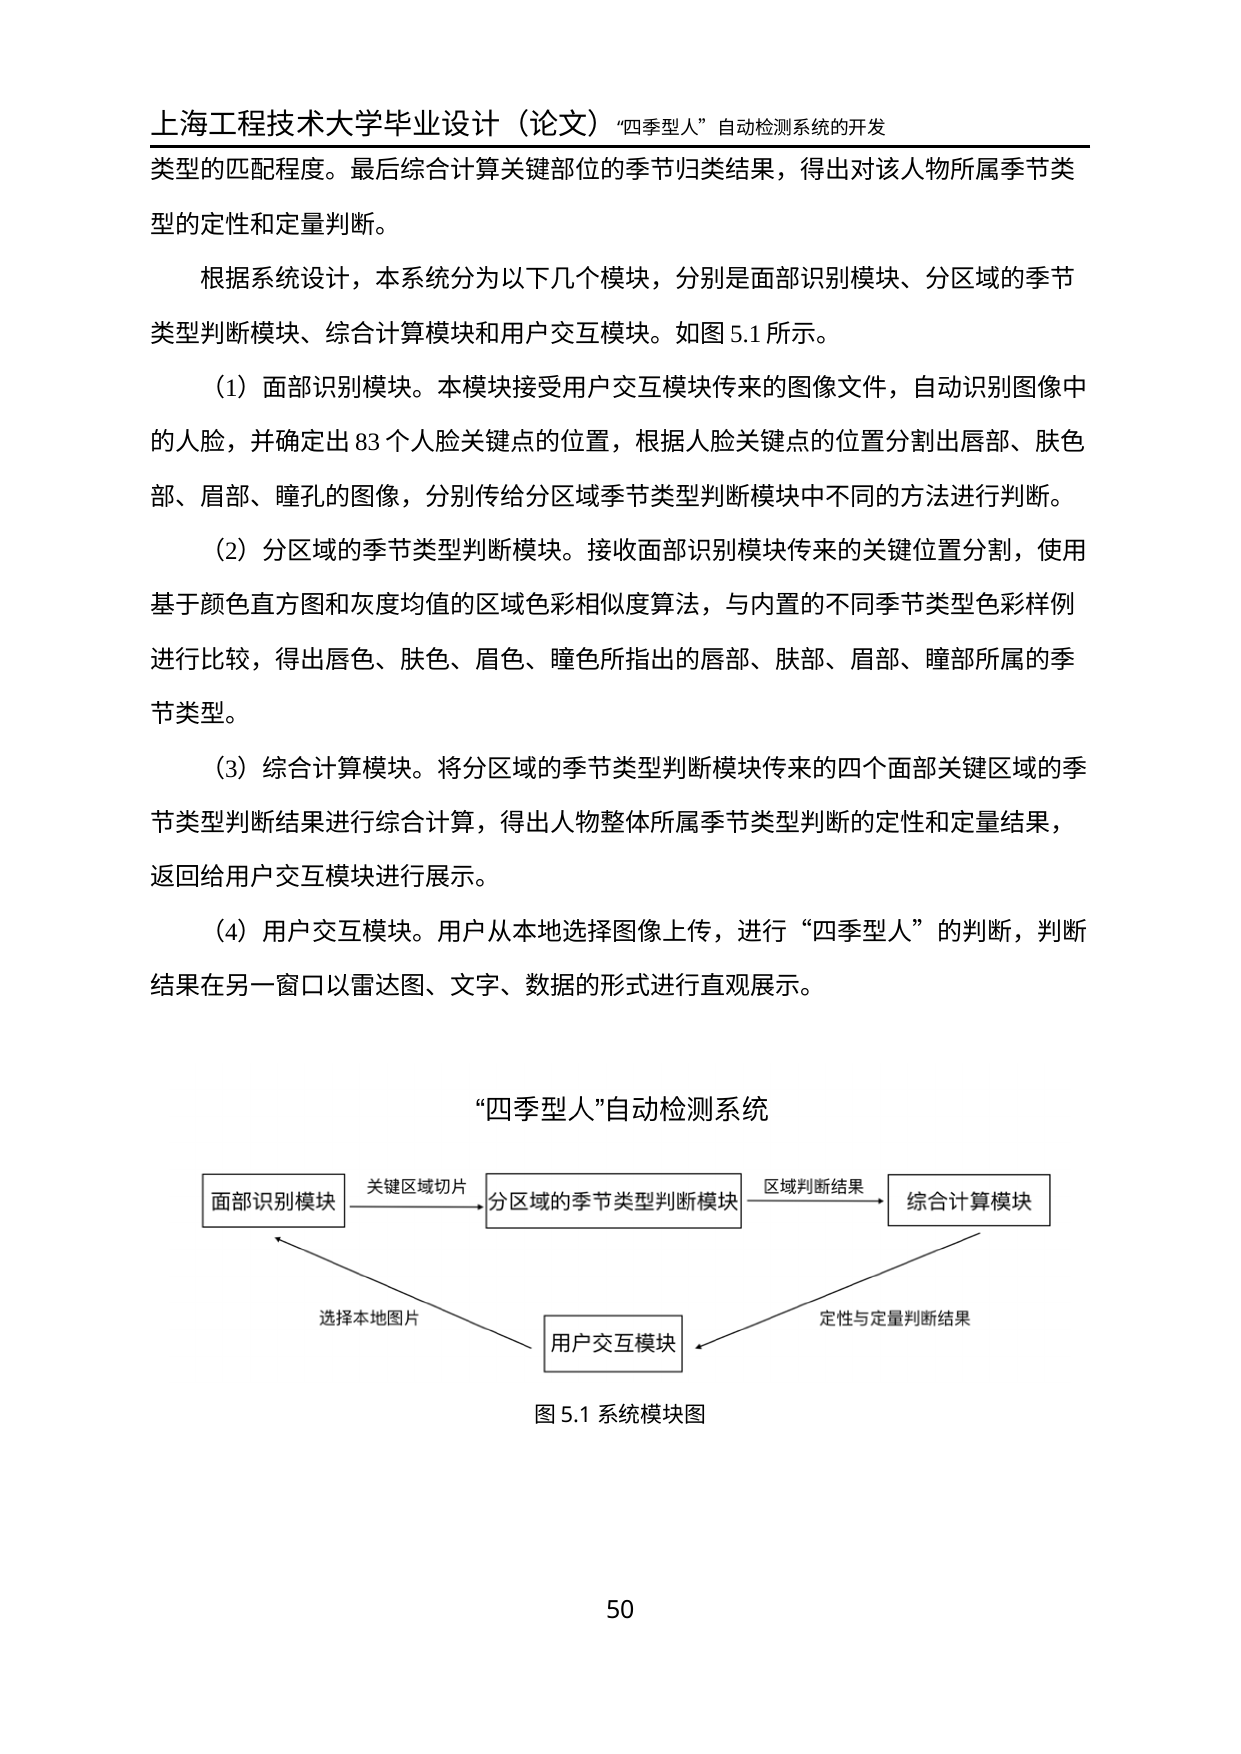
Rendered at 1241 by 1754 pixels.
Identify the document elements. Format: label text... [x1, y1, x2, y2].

text （3）综合计算模块。将分区域的季节类型判断模块传来的四个面部关键区域的季节类型判断结果进行综合计算，得出人物整体所属季节类型判断的定性和定量结果，返回给用户交互模块进行展示。 [150, 748, 1090, 893]
text 根据系统设计，本系统分为以下几个模块，分别是面部识别模块、分区域的季节类型判断模块、综合计算模块和用户交互模块。如图5.1所示。 [150, 259, 1090, 349]
text （2）分区域的季节类型判断模块。接收面部识别模块传来的关键位置分割，使用基于颜色直方图和灰度均值的区域色彩相似度算法，与内置的不同季节类型色彩样例进行比较，得出唇色、肤色、眉色、瞳色所指出的唇部、肤部、眉部、瞳部所属的季节类型。 [150, 531, 1090, 730]
text （4）用户交互模块。用户从本地选择图像上传，进行“四季型人”的判断，判断结果在另一窗口以雷达图、文字、数据的形式进行直观展示。 [150, 911, 1090, 1002]
picture [168, 1063, 1072, 1383]
text 图5.1 系统模块图 [150, 1397, 1090, 1429]
text （1）面部识别模块。本模块接受用户交互模块传来的图像文件，自动识别图像中的人脸，并确定出83个人脸关键点的位置，根据人脸关键点的位置分割出唇部、肤色部、眉部、瞳孔的图像，分别传给分区域季节类型判断模块中不同的方法进行判断。 [150, 367, 1090, 512]
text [150, 150, 1090, 241]
